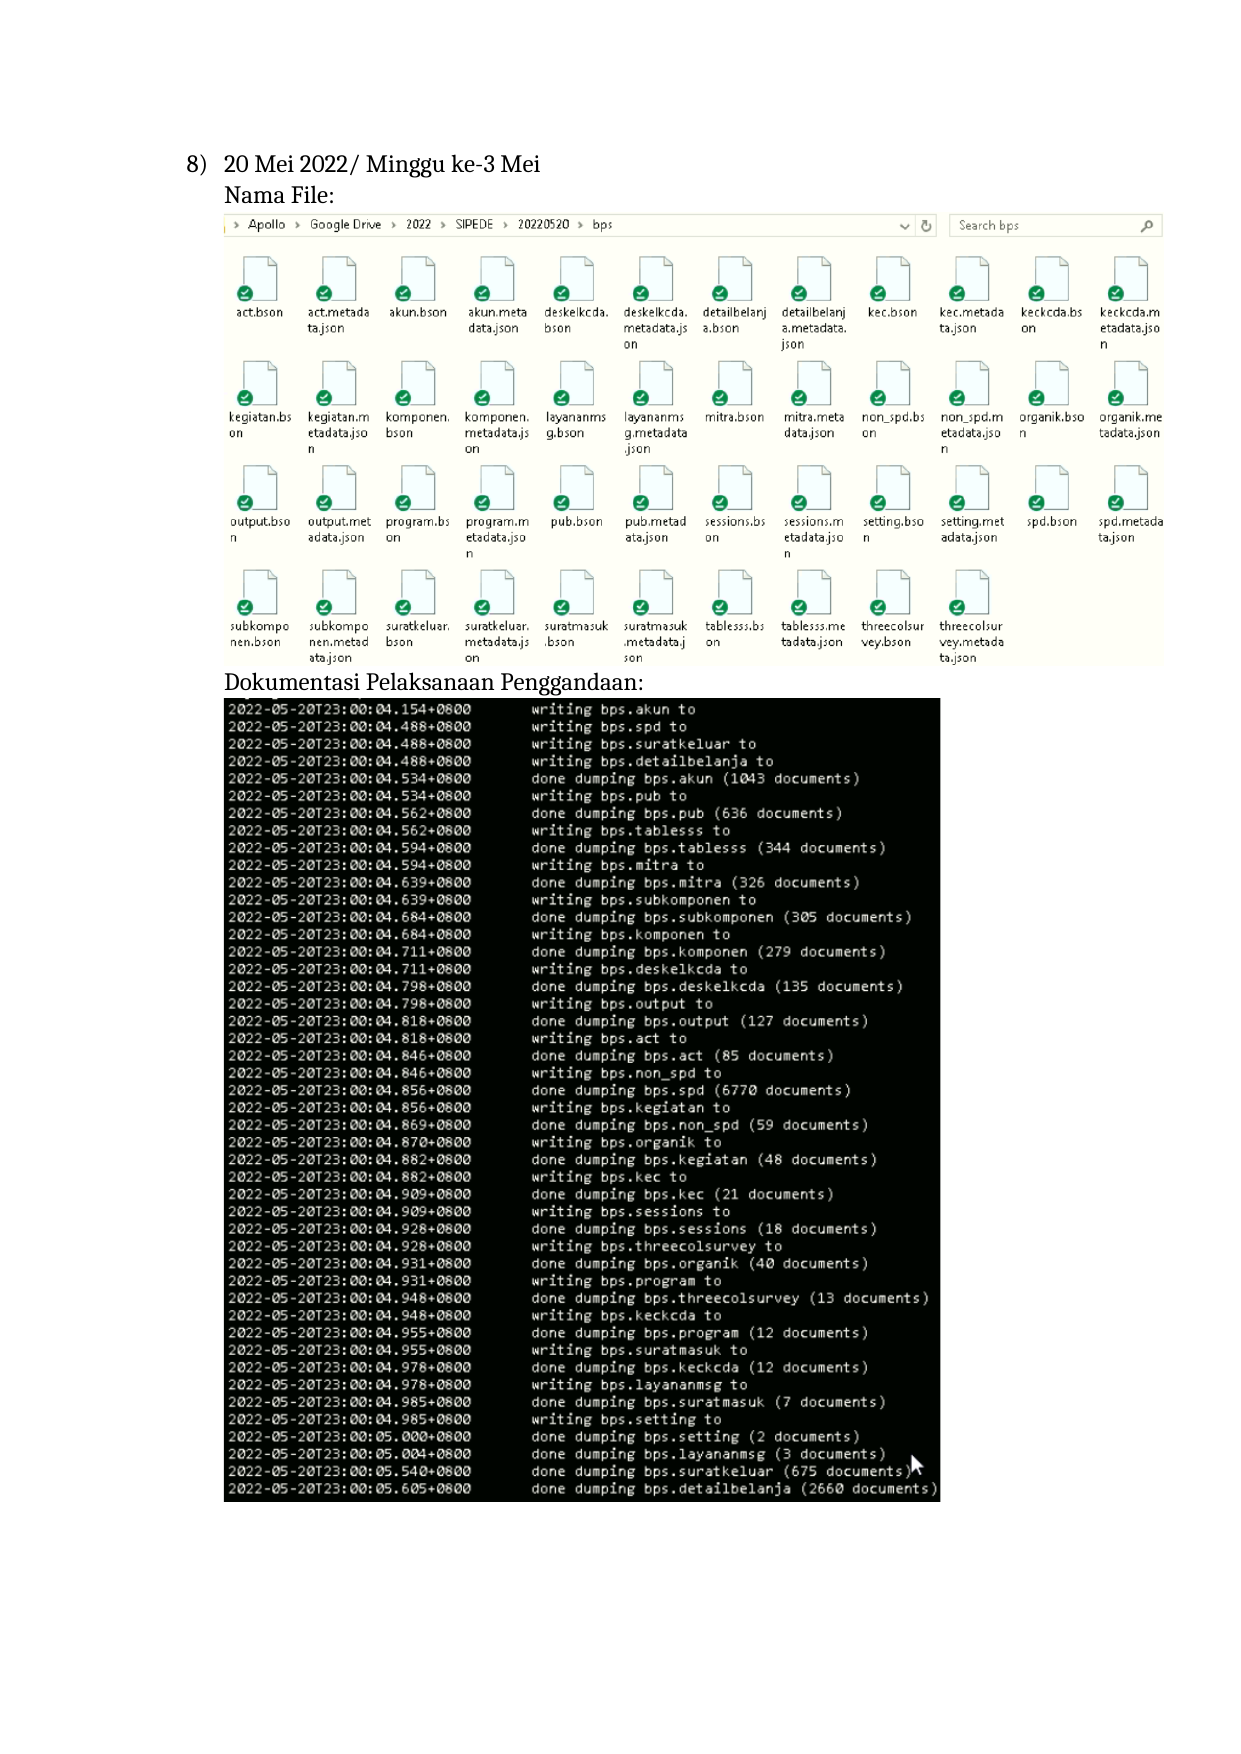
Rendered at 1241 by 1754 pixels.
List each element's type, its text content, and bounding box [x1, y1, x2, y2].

list 20 Mei 2022/ Minggu ke-3 Mei [186, 150, 1090, 179]
list Nama File: [224, 181, 1090, 210]
list Dokumentasi Pelaksanaan Penggandaan: [224, 668, 1090, 697]
picture [223, 212, 1164, 666]
picture [223, 698, 941, 1502]
